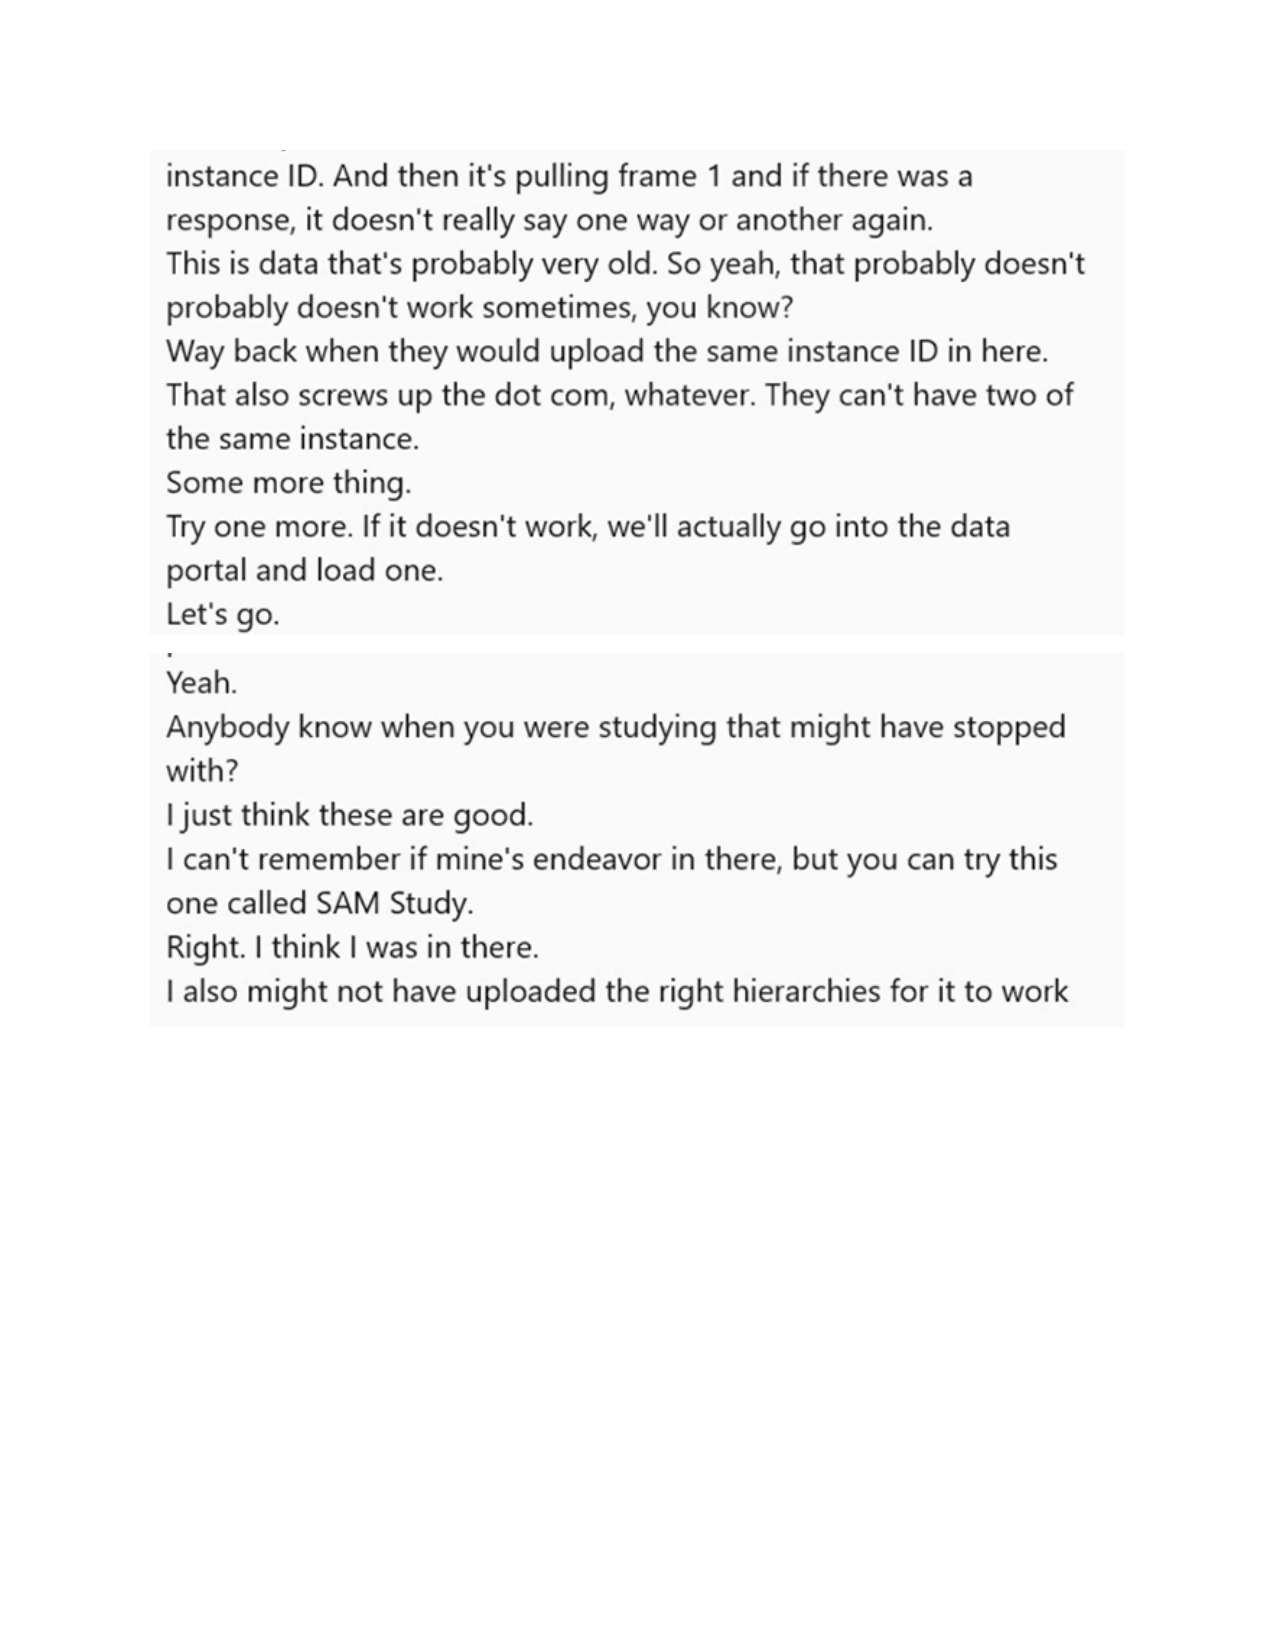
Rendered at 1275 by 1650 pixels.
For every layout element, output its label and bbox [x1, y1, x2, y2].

picture [150, 150, 1125, 635]
picture [150, 653, 1125, 1027]
